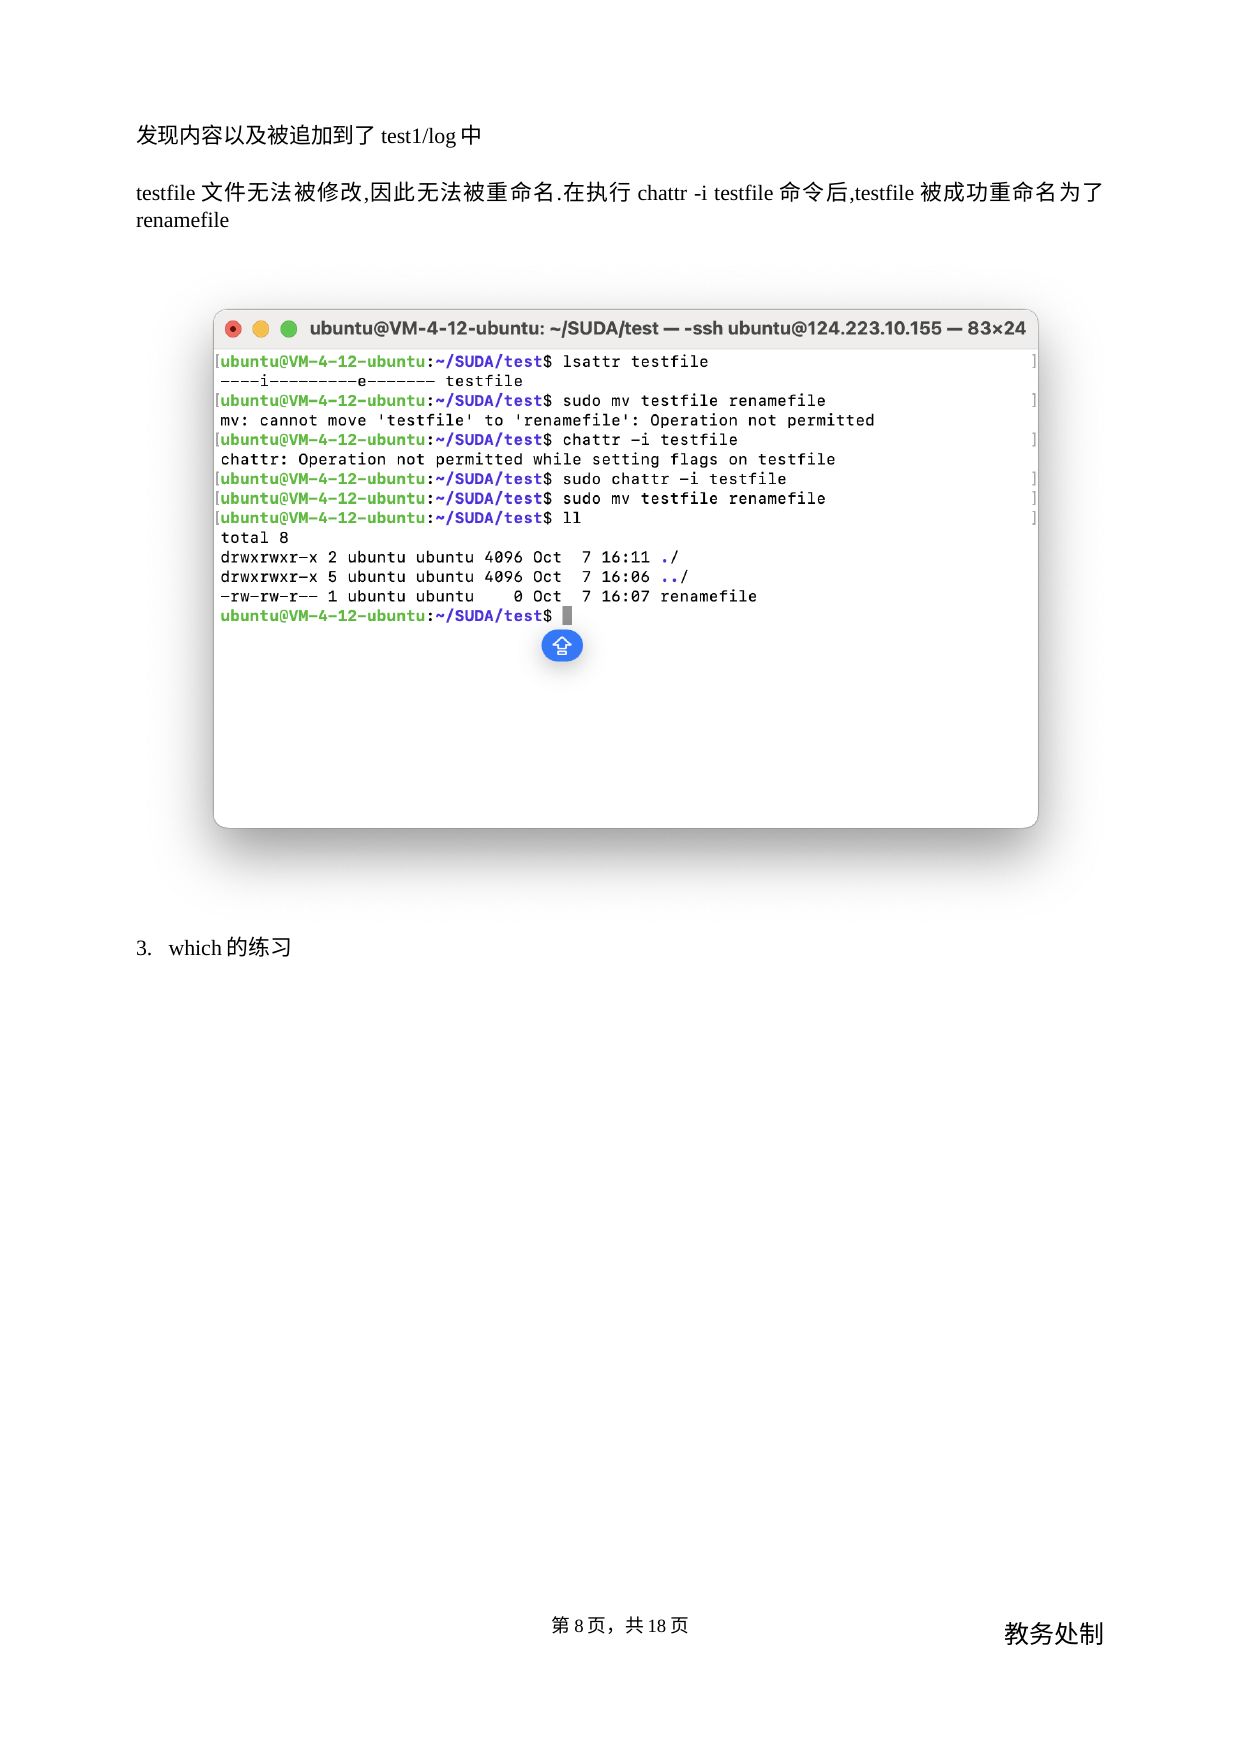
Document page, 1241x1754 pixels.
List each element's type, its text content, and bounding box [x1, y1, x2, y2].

picture [135, 257, 1116, 931]
list 发现内容以及被追加到了test1/log中 [136, 118, 1104, 150]
list which的练习 [136, 931, 1104, 962]
list testfile文件无法被修改,因此无法被重命名.在执行chattr -i testfile命令后,testfile被成功重命名为了renamefile [136, 175, 1104, 232]
